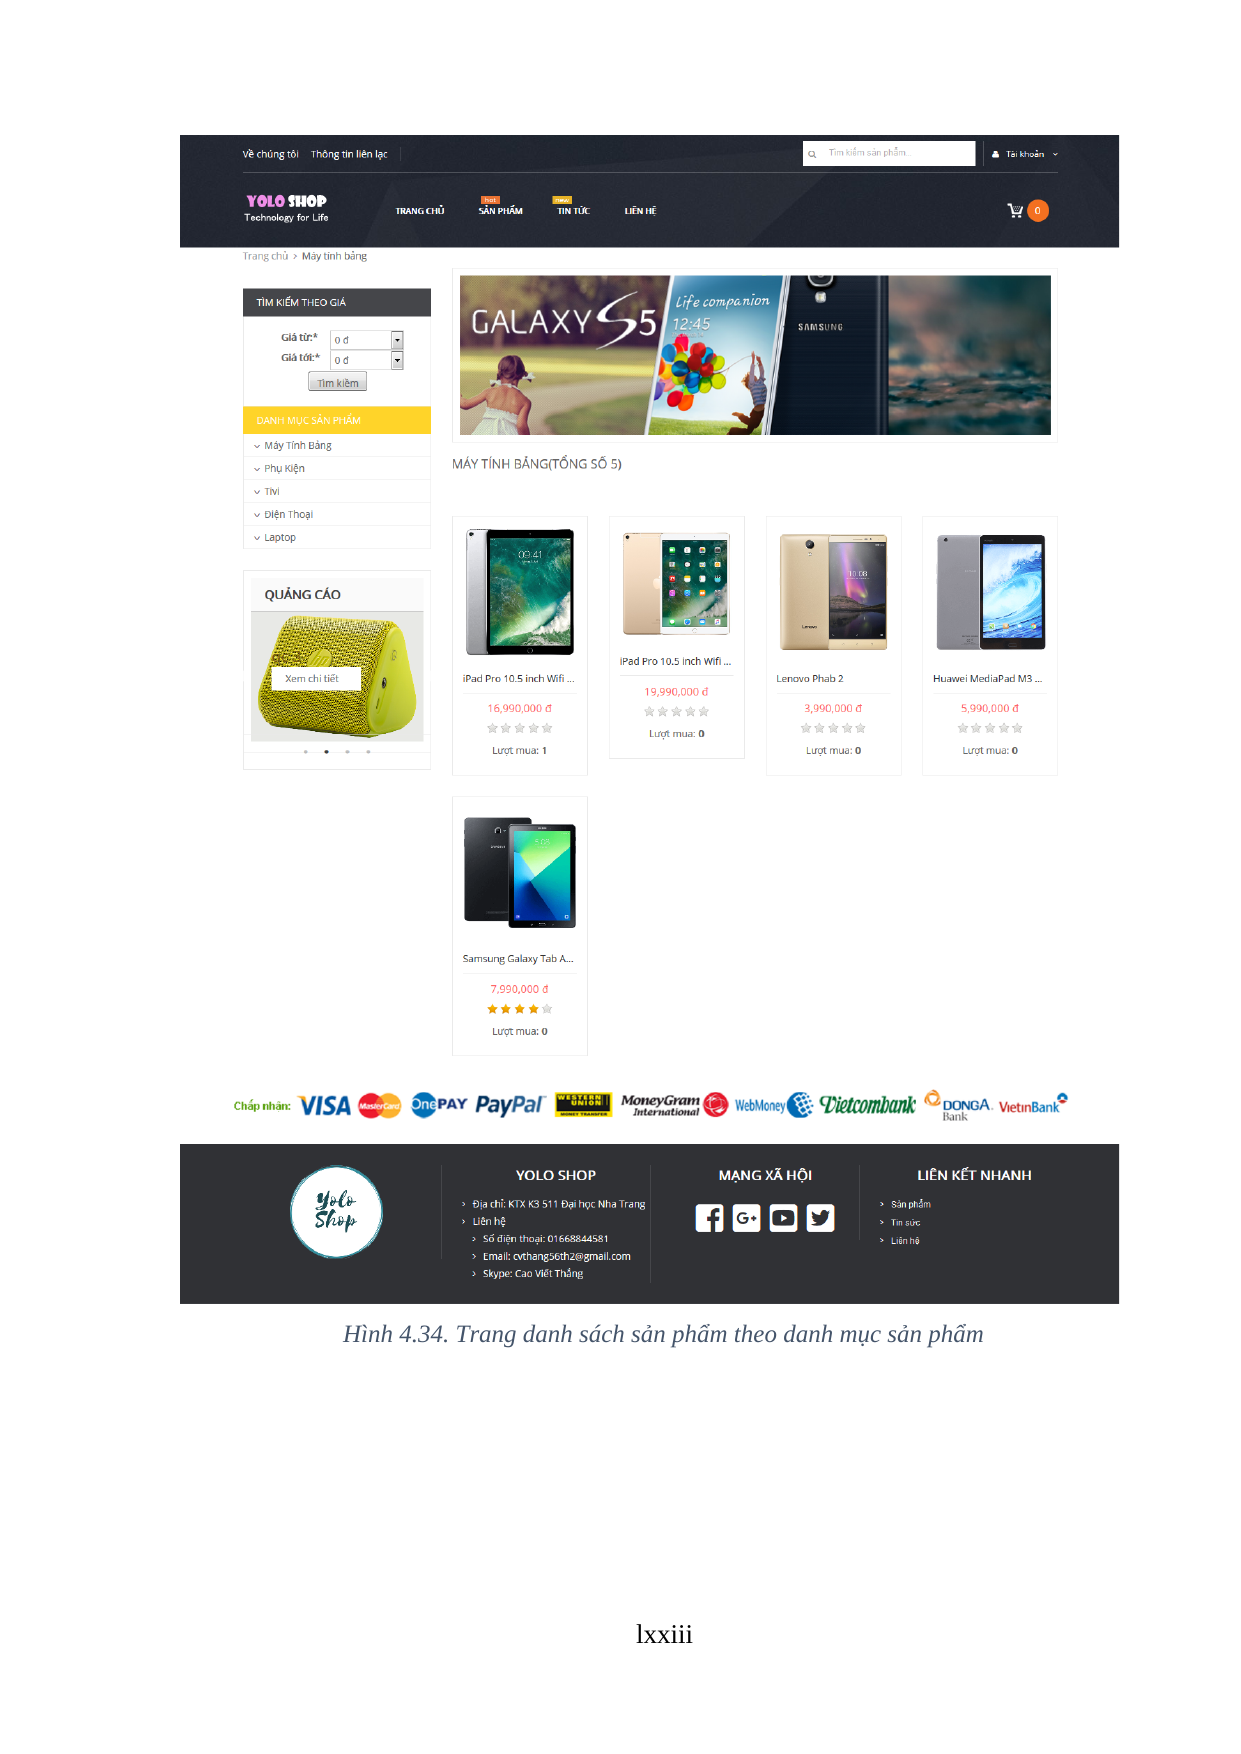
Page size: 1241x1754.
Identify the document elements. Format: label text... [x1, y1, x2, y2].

picture [180, 135, 1120, 1304]
